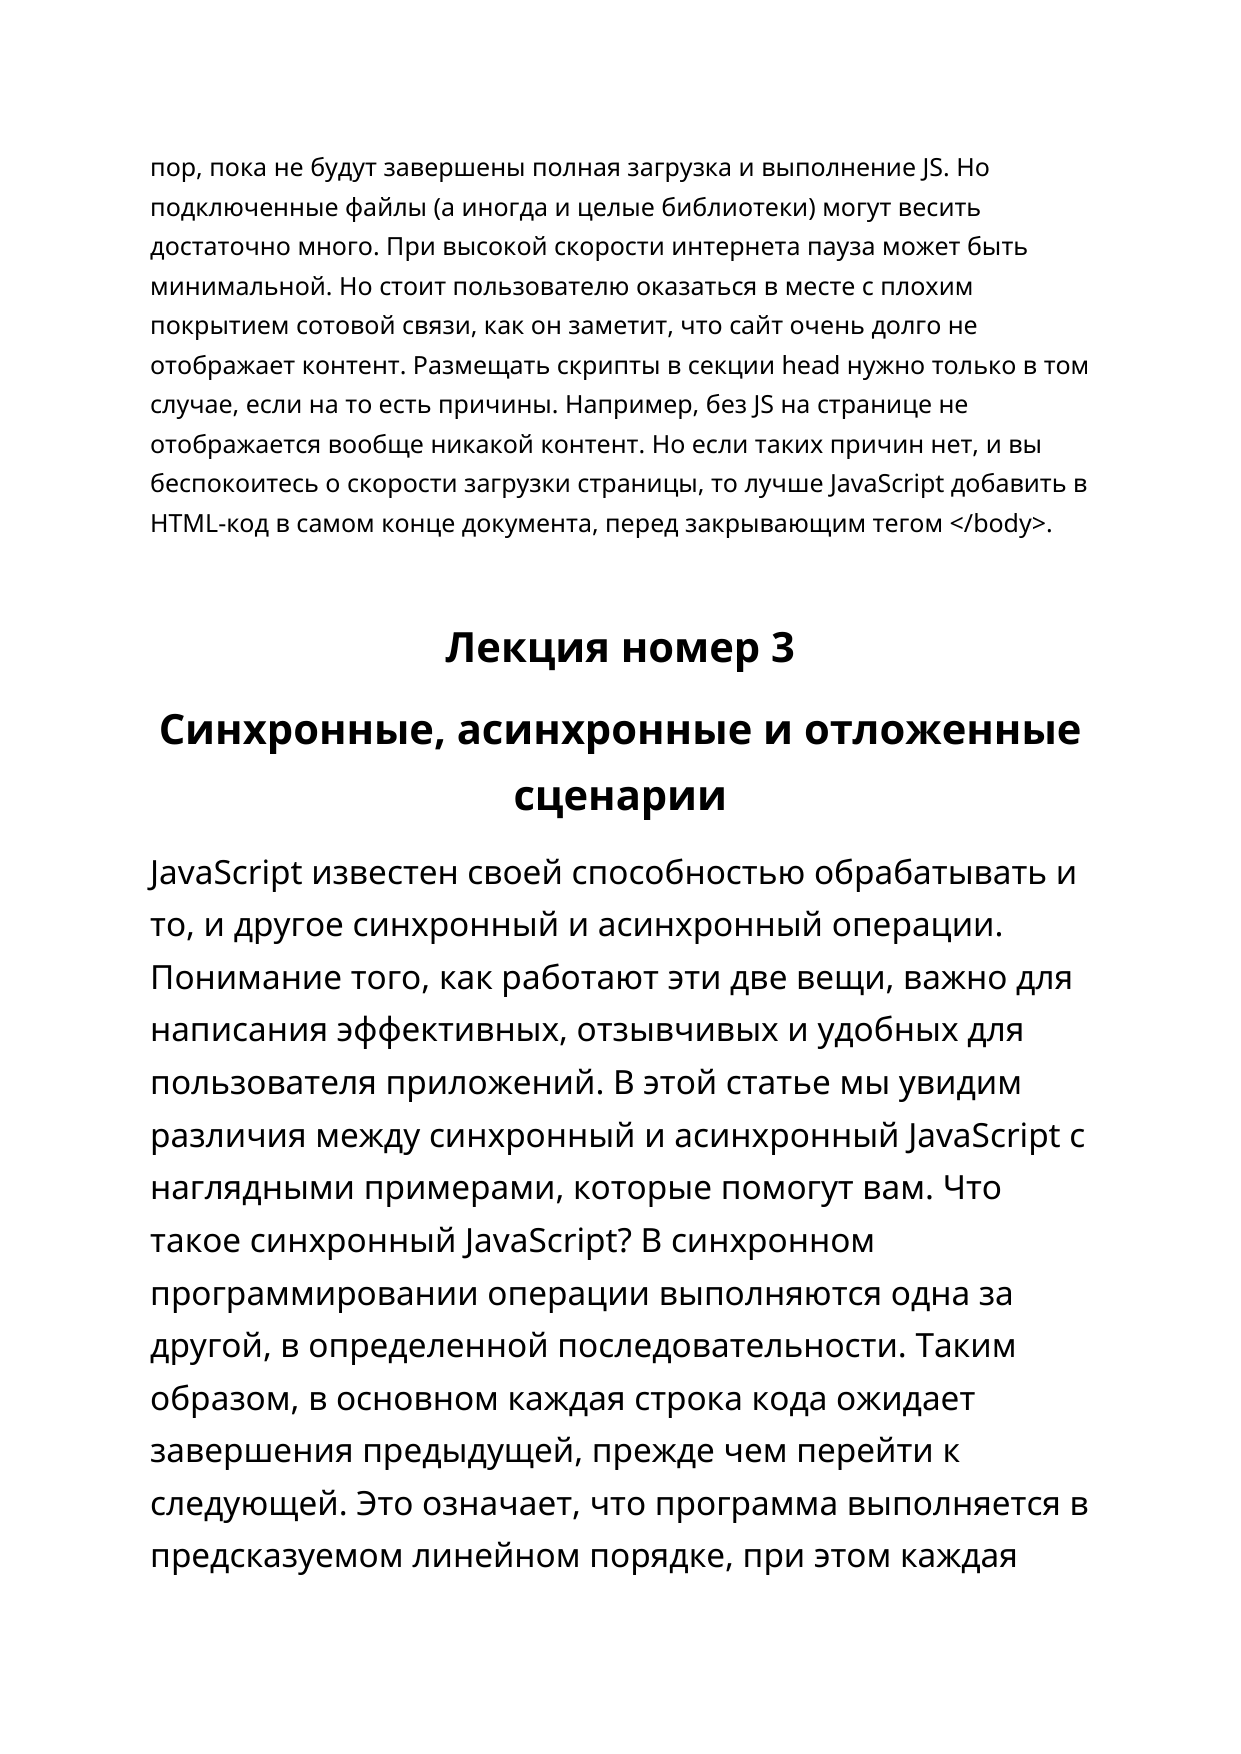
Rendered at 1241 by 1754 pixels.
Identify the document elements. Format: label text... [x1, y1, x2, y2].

text Лекция номер 3 [150, 618, 1090, 674]
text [150, 848, 1090, 1578]
text Синхронные, асинхронные и отложенные сценарии [150, 700, 1090, 823]
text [150, 150, 1090, 539]
